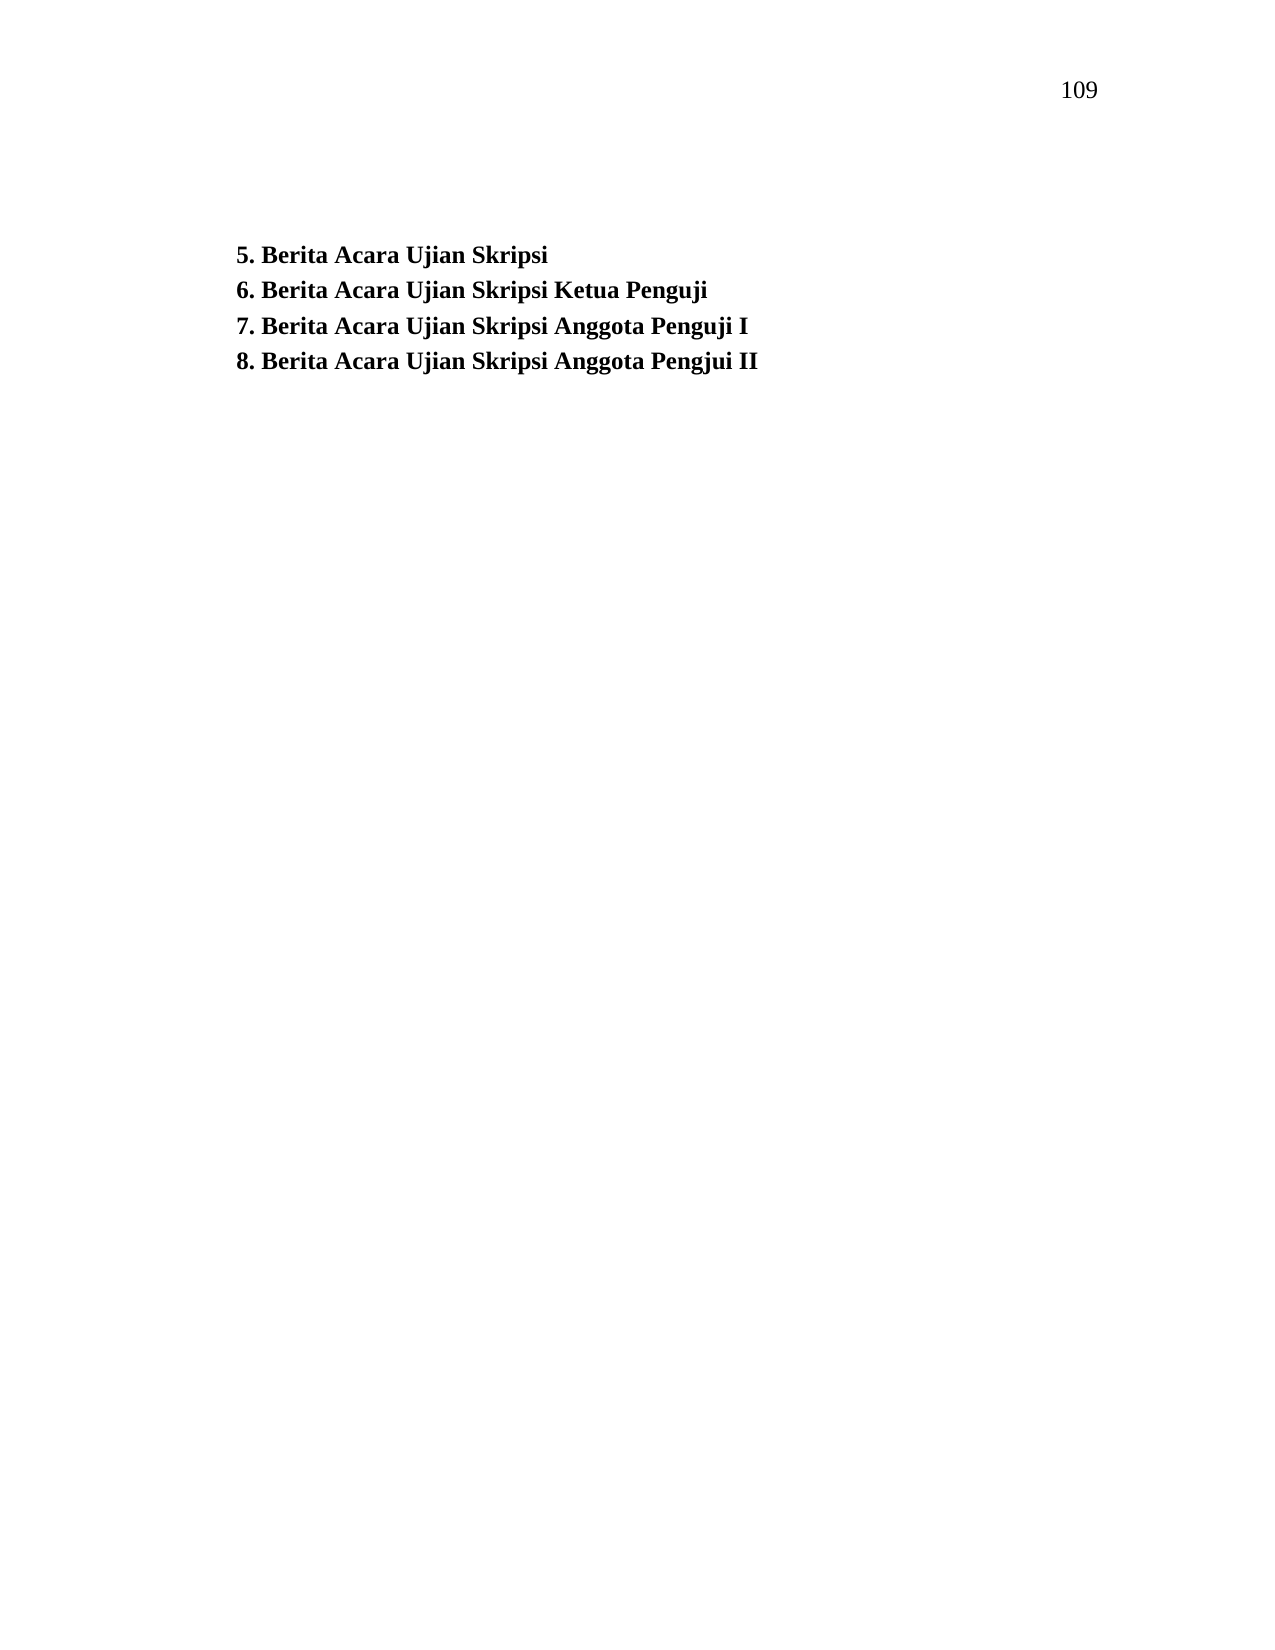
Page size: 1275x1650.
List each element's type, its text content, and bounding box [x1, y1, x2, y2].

subtitle 8. Berita Acara Ujian Skripsi Anggota Pengjui II [236, 346, 1098, 375]
subtitle 7. Berita Acara Ujian Skripsi Anggota Penguji I [236, 311, 1098, 339]
subtitle 6. Berita Acara Ujian Skripsi Ketua Penguji [236, 276, 1098, 304]
subtitle 5. Berita Acara Ujian Skripsi [236, 240, 1098, 269]
